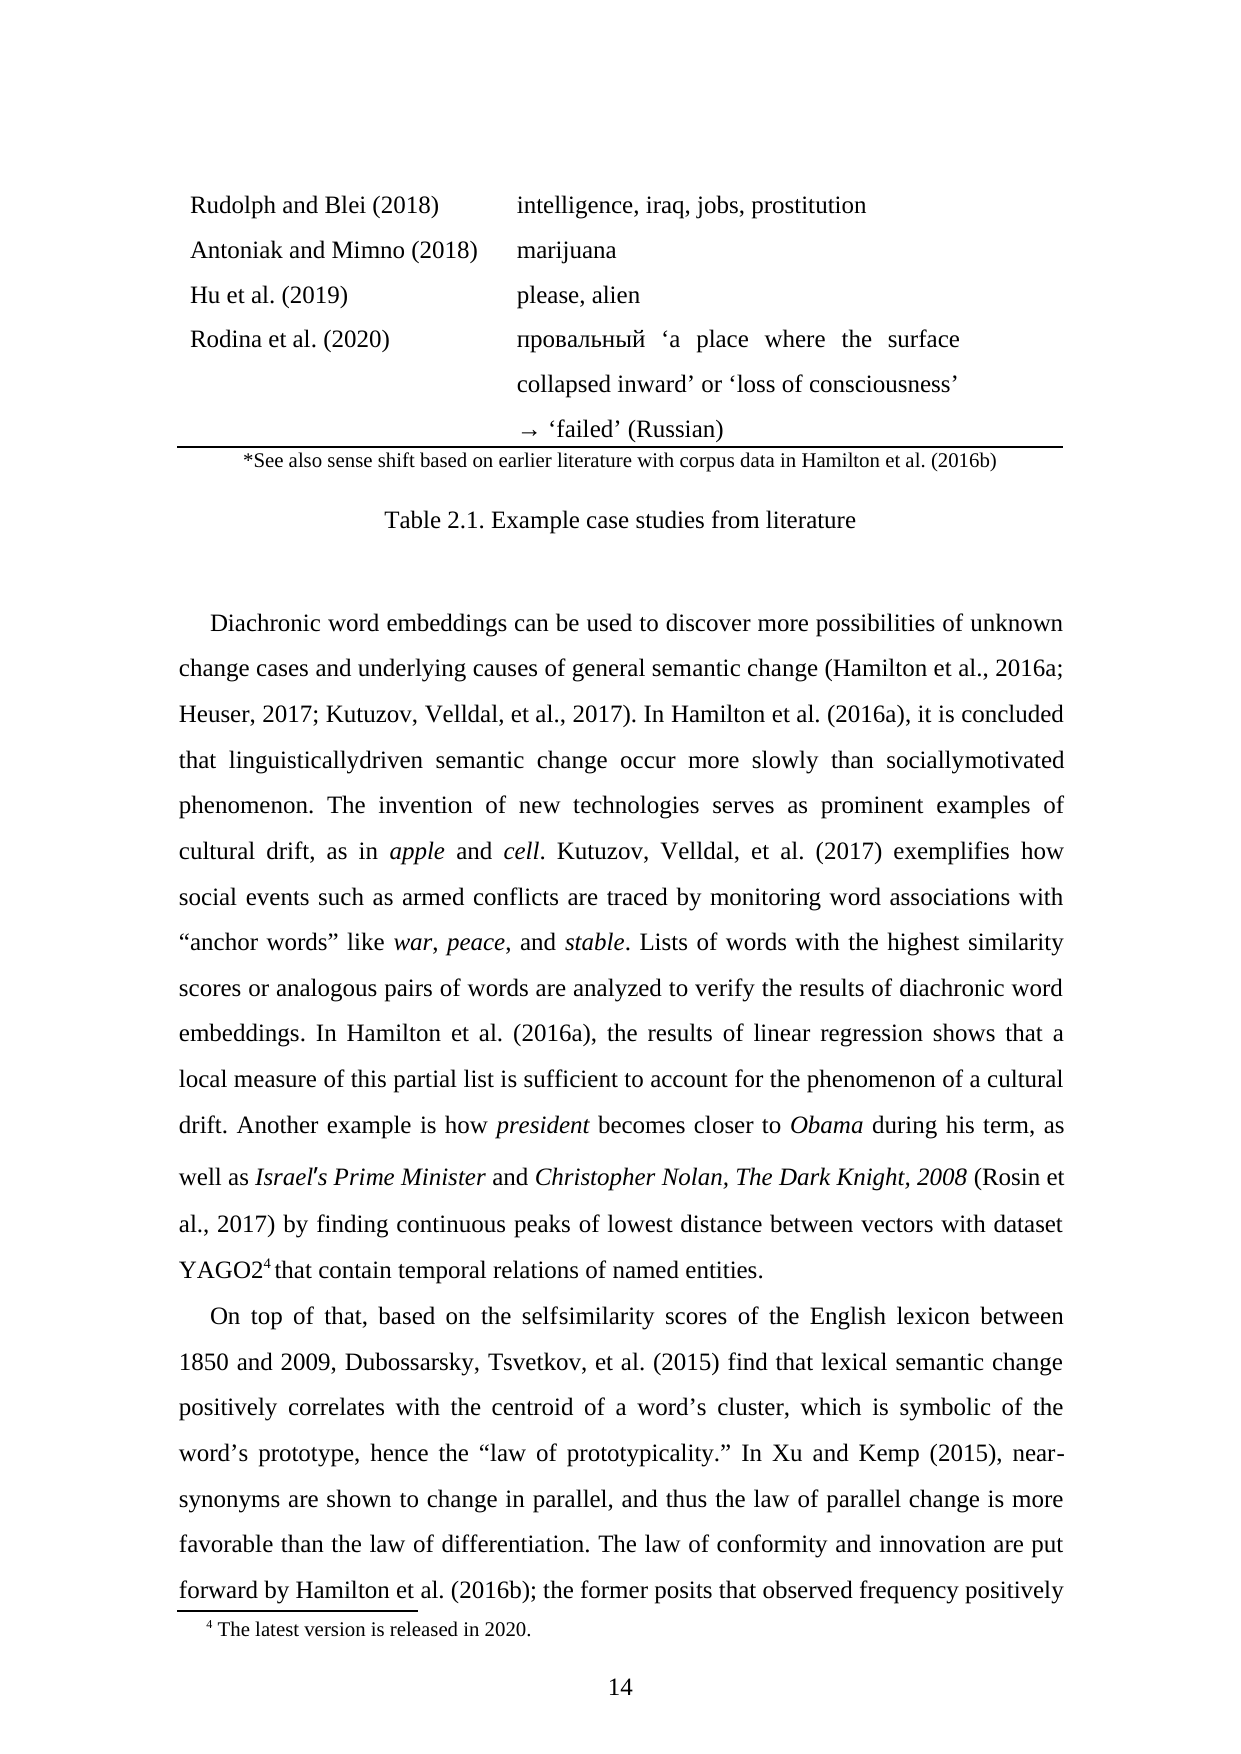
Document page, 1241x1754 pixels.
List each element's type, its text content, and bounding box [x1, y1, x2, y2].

table_cell Antoniak and Mimno (2018) [177, 222, 517, 267]
table_cell Hu et al. (2019) [177, 268, 517, 312]
text *See also sense shift based on earlier literature with corpus data in Hamilton et al. (2016b) [177, 448, 1063, 472]
table_cell Rudolph and Blei (2018) [177, 177, 517, 222]
text Table 2.1. Example case studies from literature [177, 505, 1063, 533]
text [179, 1301, 1064, 1604]
table_cell marijuana [517, 222, 1063, 267]
text Diachronic word embeddings can be used to discover more possibilities of unknown change cases and underlying causes of general semantic change (Hamilton et al., 2016a; Heuser, 2017; Kutuzov, Velldal, et al., 2017). In Hamilton et al. (2016a), it is concluded that linguistically­driven semantic change occur more slowly than socially­motivated phenomenon. The invention of new technologies serves as prominent examples of cultural drift, as in apple and cell. Kutuzov, Velldal, et al. (2017) exemplifies how social events such as armed conflicts are traced by monitoring word associations with “anchor words” like war, peace, and stable. Lists of words with the highest similarity scores or analogous pairs of words are analyzed to verify the results of diachronic word embeddings. In Hamilton et al. (2016a), the results of linear regression shows that a local measure of this partial list is sufficient to account for the phenomenon of a cultural drift. Another example is how president becomes closer to Obama during his term, as well as Israel’s Prime Minister and Christopher Nolan, The Dark Knight, 2008 (Rosin et al., 2017) by finding continuous peaks of lowest distance between vectors with dataset YAGO2 that contain temporal relations of named entities. [179, 608, 1064, 1284]
table_cell провальный ‘a place where the surface collapsed inward’ or ‘loss of consciousness’ → ‘failed’ (Russian) [517, 313, 1063, 446]
table_cell intelligence, iraq, jobs, prostitution [517, 177, 1063, 222]
table_cell Rodina et al. (2020) [177, 313, 517, 446]
table_cell please, alien [517, 268, 1063, 312]
